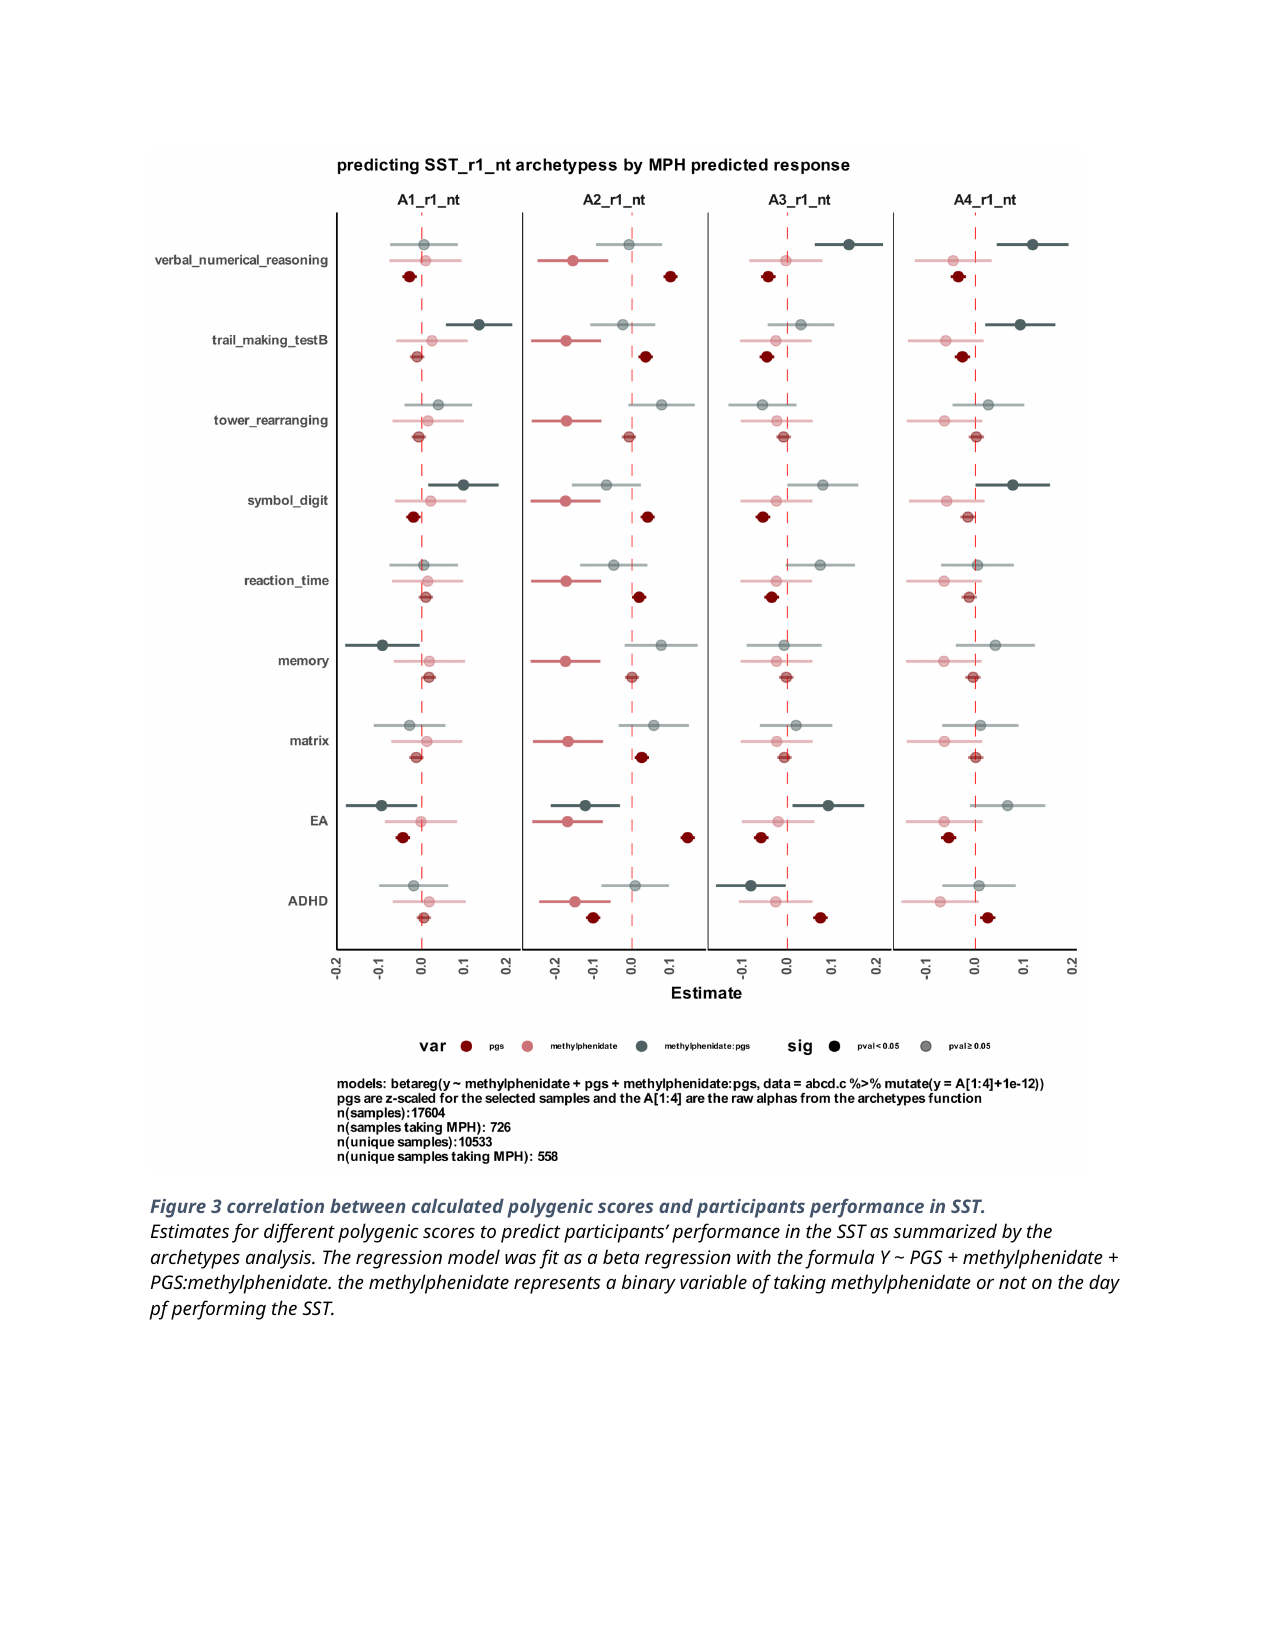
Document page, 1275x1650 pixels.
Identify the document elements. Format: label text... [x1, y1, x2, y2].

picture [150, 150, 1086, 1174]
text Figure 3 correlation between calculated polygenic scores and participants performance in SST. Estimates for different polygenic scores to predict participants’ performance in the SST as summarized by the archetypes analysis. The regression model was fit as a beta regression with the formula Y ~ PGS + methylphenidate + PGS:methylphenidate. the methylphenidate represents a binary variable of taking methylphenidate or not on the day pf performing the SST. [150, 1193, 1125, 1321]
